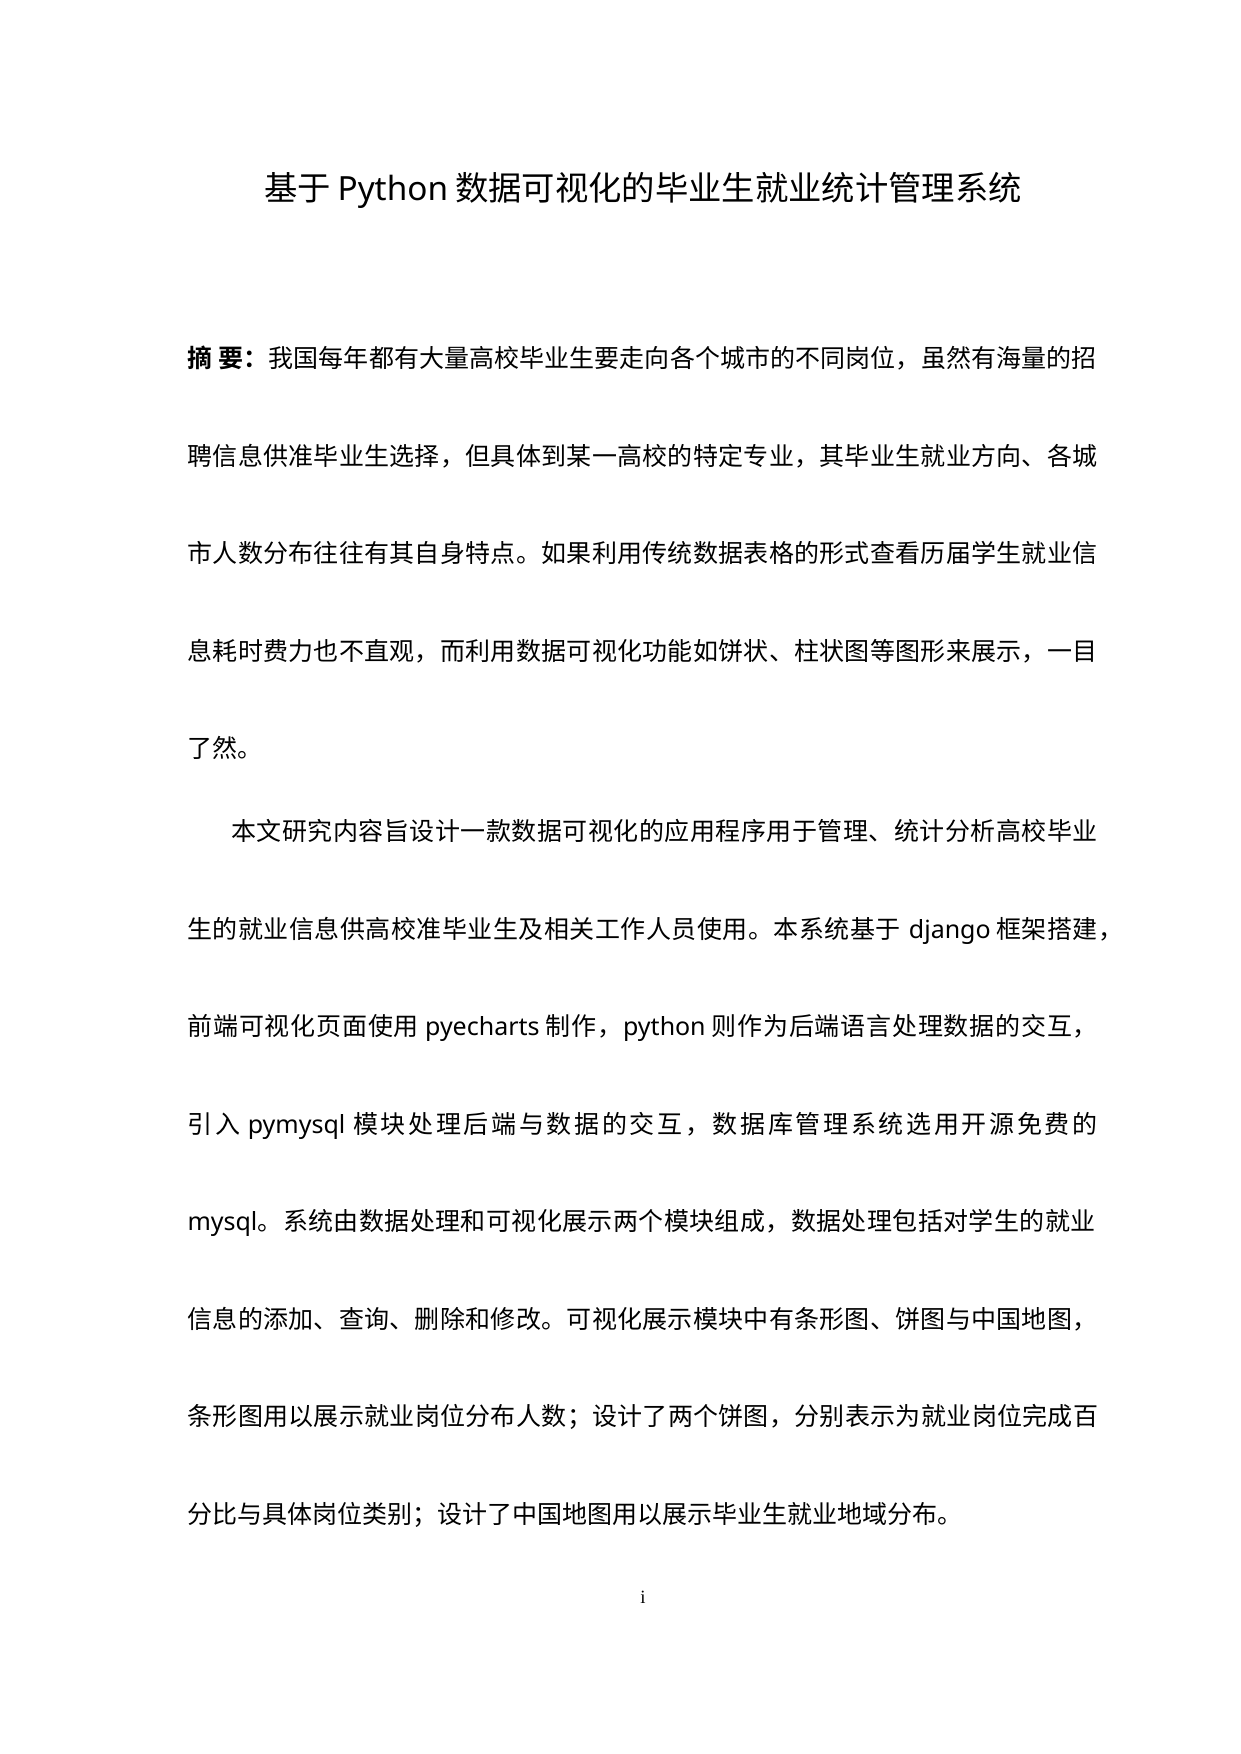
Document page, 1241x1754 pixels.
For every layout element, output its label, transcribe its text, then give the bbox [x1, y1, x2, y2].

subtitle 基于Python数据可视化的毕业生就业统计管理系统 [187, 153, 1098, 218]
text 本文研究内容旨设计一款数据可视化的应用程序用于管理、统计分析高校毕业生的就业信息供高校准毕业生及相关工作人员使用。本系统基于django框架搭建，前端可视化页面使用pyecharts制作，python则作为后端语言处理数据的交互，引入pymysql模块处理后端与数据的交互，数据库管理系统选用开源免费的mysql。系统由数据处理和可视化展示两个模块组成，数据处理包括对学生的就业信息的添加、查询、删除和修改。可视化展示模块中有条形图、饼图与中国地图，条形图用以展示就业岗位分布人数；设计了两个饼图，分别表示为就业岗位完成百分比与具体岗位类别；设计了中国地图用以展示毕业生就业地域分布。 [187, 797, 1098, 1545]
text 摘 要：我国每年都有大量高校毕业生要走向各个城市的不同岗位，虽然有海量的招聘信息供准毕业生选择，但具体到某一高校的特定专业，其毕业生就业方向、各城市人数分布往往有其自身特点。如果利用传统数据表格的形式查看历届学生就业信息耗时费力也不直观，而利用数据可视化功能如饼状、柱状图等图形来展示，一目了然。 [187, 324, 1098, 779]
